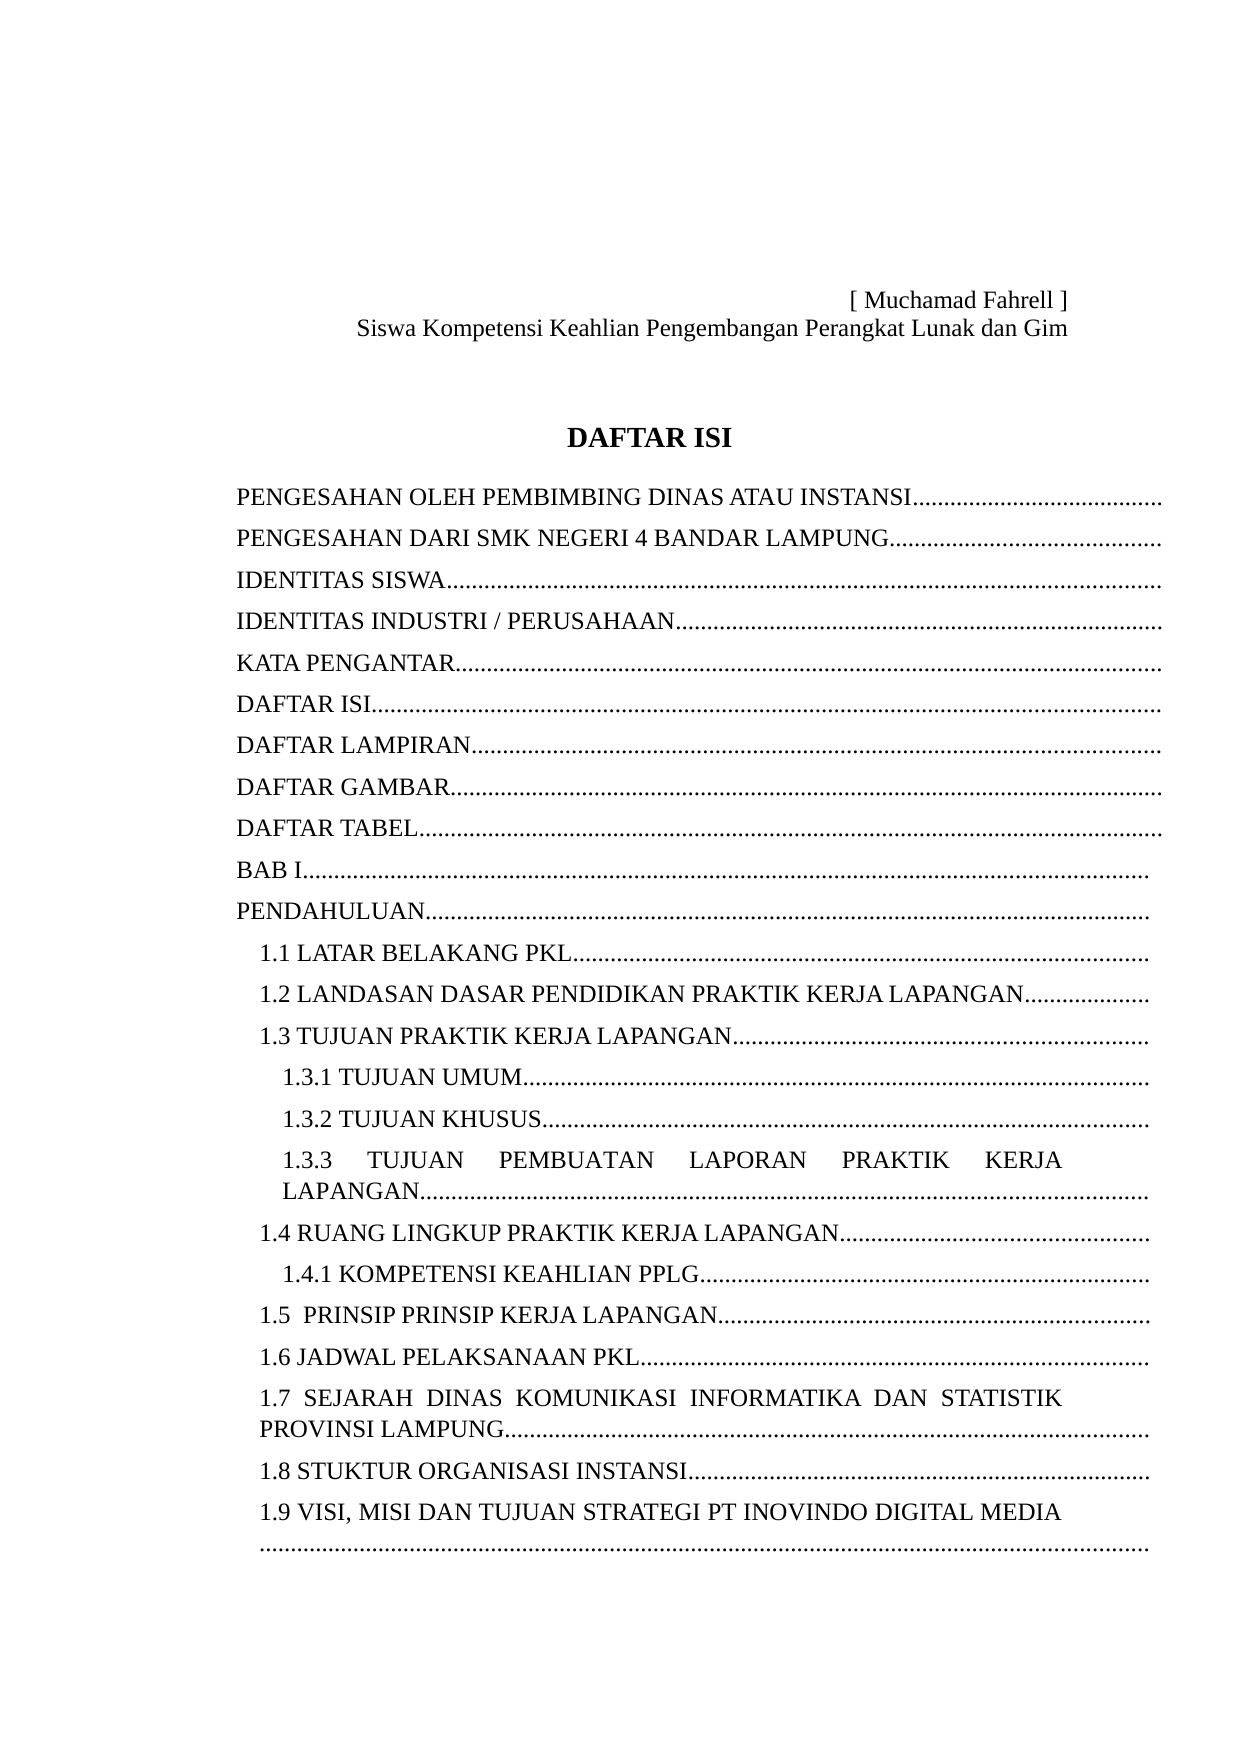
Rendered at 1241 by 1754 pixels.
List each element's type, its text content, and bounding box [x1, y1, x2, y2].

text [ Muchamad Fahrell ] [753, 285, 1068, 313]
text Siswa Kompetensi Keahlian Pengembangan Perangkat Lunak dan Gim [236, 313, 1068, 342]
